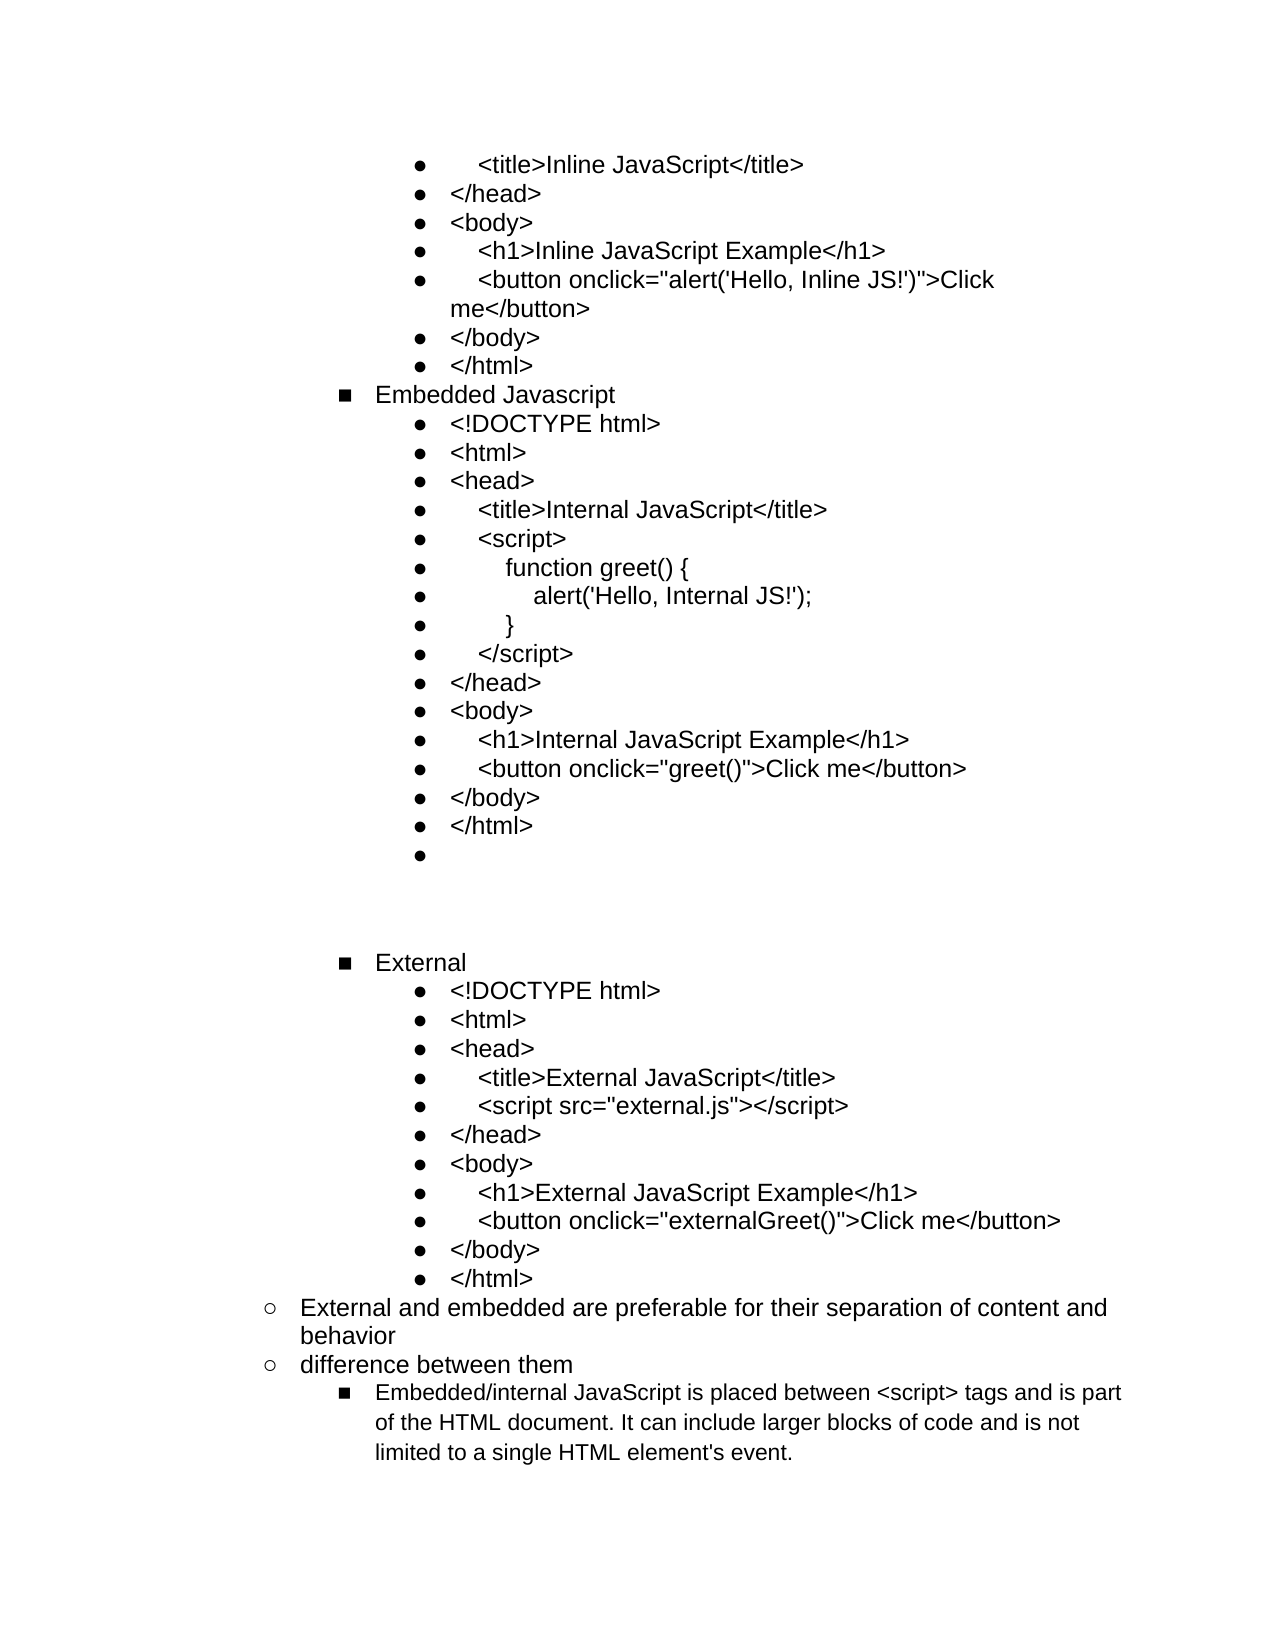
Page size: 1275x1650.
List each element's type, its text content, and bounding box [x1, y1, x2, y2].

list } [412, 610, 1125, 639]
list <h1>Internal JavaScript Example</h1> [412, 725, 1125, 754]
list <html> [412, 437, 1125, 466]
list <button onclick="greet()">Click me</button> [412, 754, 1125, 782]
list <button onclick="alert('Hello, Inline JS!')">Click me</button> [412, 265, 1125, 322]
list <title>Internal JavaScript</title> [412, 495, 1125, 524]
list <body> [412, 1149, 1125, 1177]
list Embedded Javascript [337, 380, 1125, 409]
list </body> [412, 782, 1125, 811]
list difference between them [262, 1350, 1125, 1379]
list <head> [412, 1034, 1125, 1062]
list </body> [412, 322, 1125, 351]
list </script> [412, 639, 1125, 667]
list <script src="external.js"></script> [412, 1091, 1125, 1120]
list <body> [412, 696, 1125, 725]
list <body> [412, 207, 1125, 236]
list </html> [412, 1264, 1125, 1292]
list <!DOCTYPE html> [412, 409, 1125, 437]
list <html> [412, 1005, 1125, 1034]
list <script> [412, 524, 1125, 552]
list </head> [412, 179, 1125, 207]
list <h1>Inline JavaScript Example</h1> [412, 236, 1125, 265]
list <!DOCTYPE html> [412, 976, 1125, 1005]
list </body> [412, 1235, 1125, 1264]
list External and embedded are preferable for their separation of content and behavior [262, 1292, 1125, 1350]
list </html> [412, 351, 1125, 380]
list </head> [412, 667, 1125, 696]
list <title>Inline JavaScript</title> [412, 150, 1125, 179]
list <head> [412, 466, 1125, 495]
list function greet() { [412, 552, 1125, 581]
list </head> [412, 1120, 1125, 1149]
list </html> [412, 811, 1125, 840]
list alert('Hello, Internal JS!'); [412, 581, 1125, 610]
list <title>External JavaScript</title> [412, 1062, 1125, 1091]
list <h1>External JavaScript Example</h1> [412, 1177, 1125, 1206]
list Embedded/internal JavaScript is placed between <script> tags and is part of the HTML document. It can include larger blocks of code and is not limited to a single HTML element's event. [337, 1379, 1125, 1466]
list <button onclick="externalGreet()">Click me</button> [412, 1206, 1125, 1235]
list External [337, 947, 1125, 976]
